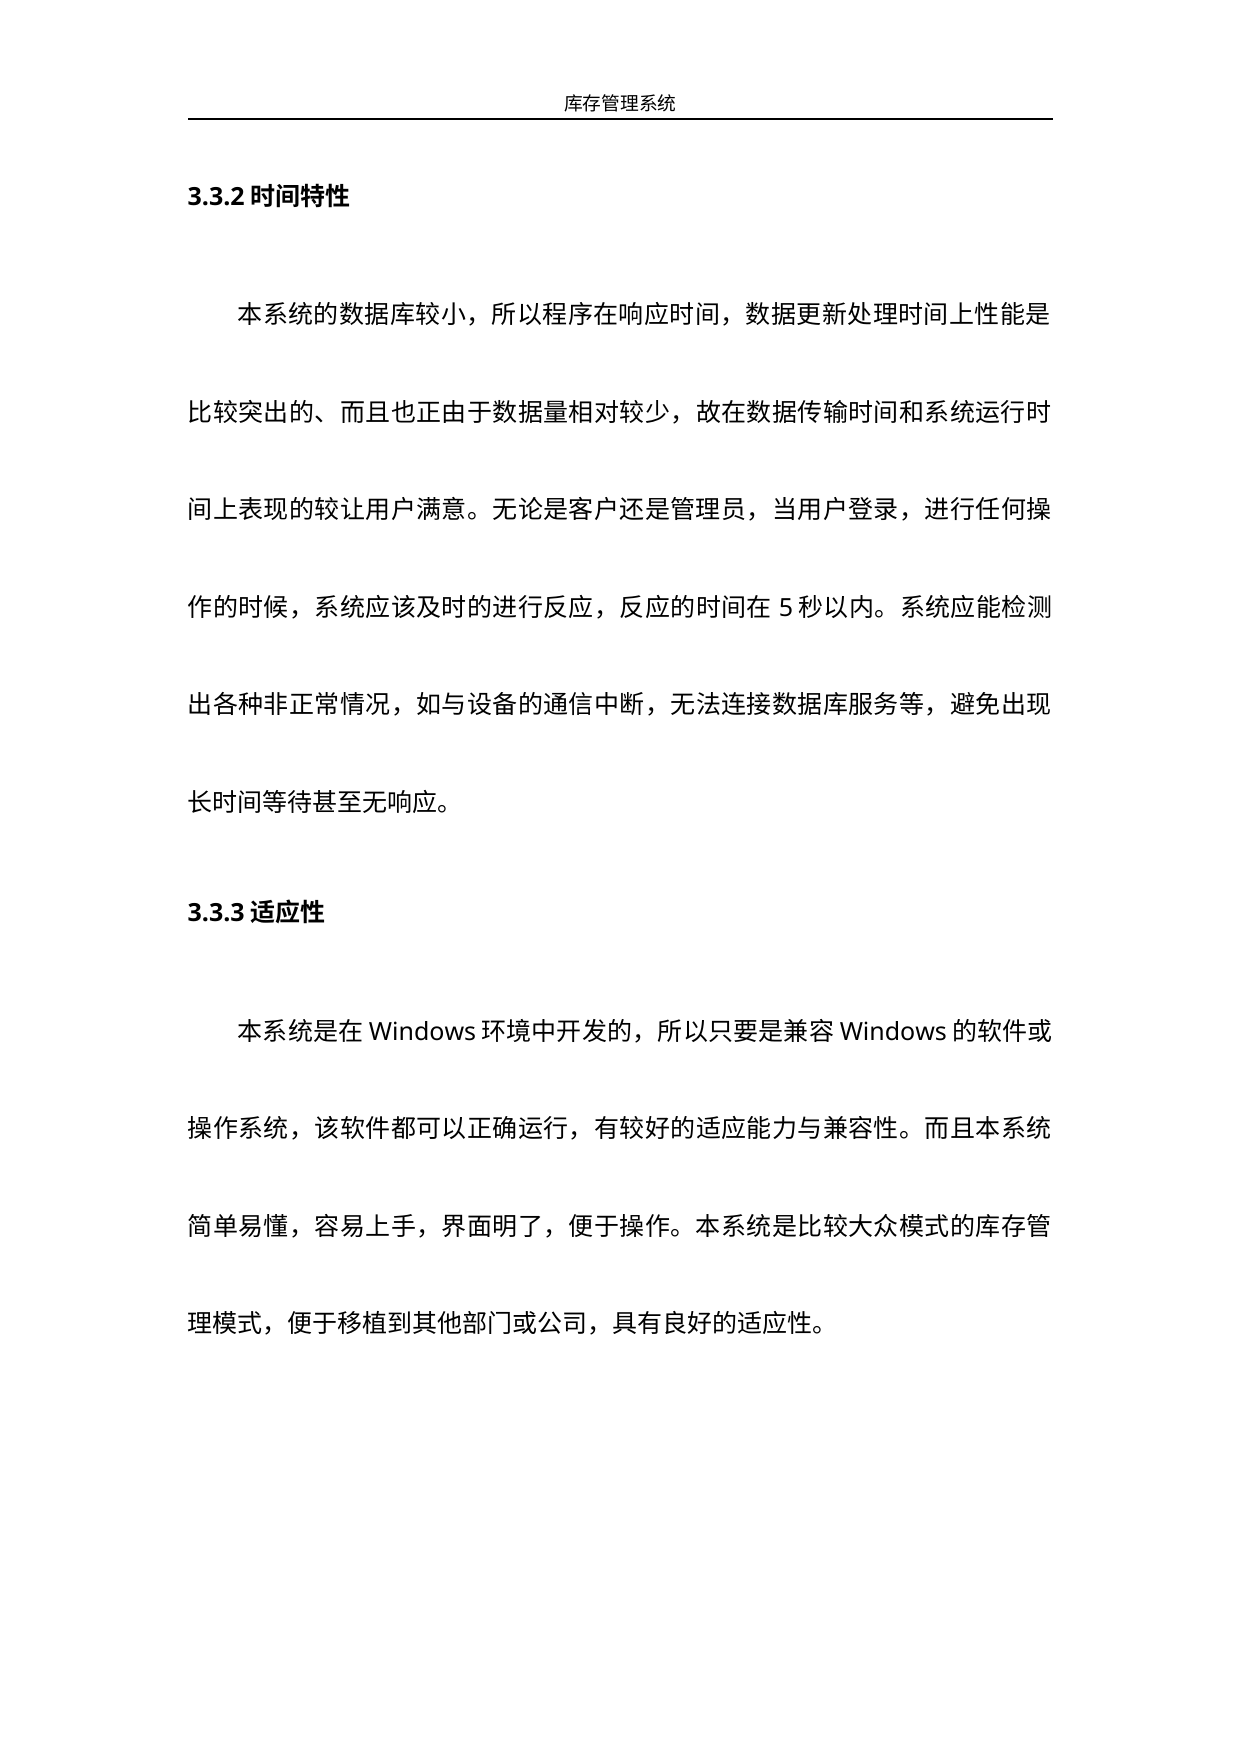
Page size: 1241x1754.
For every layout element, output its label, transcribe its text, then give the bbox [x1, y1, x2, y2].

text 本系统的数据库较小，所以程序在响应时间，数据更新处理时间上性能是比较突出的、而且也正由于数据量相对较少，故在数据传输时间和系统运行时间上表现的较让用户满意。无论是客户还是管理员，当用户登录，进行任何操作的时候，系统应该及时的进行反应，反应的时间在5秒以内。系统应能检测出各种非正常情况，如与设备的通信中断，无法连接数据库服务等，避免出现长时间等待甚至无响应。 [187, 281, 1053, 833]
subtitle 3.3.3适应性 [187, 878, 1053, 943]
text 本系统是在Windows环境中开发的，所以只要是兼容Windows的软件或操作系统，该软件都可以正确运行，有较好的适应能力与兼容性。而且本系统简单易懂，容易上手，界面明了，便于操作。本系统是比较大众模式的库存管理模式，便于移植到其他部门或公司，具有良好的适应性。 [187, 997, 1053, 1354]
subtitle 3.3.2时间特性 [187, 162, 1053, 227]
